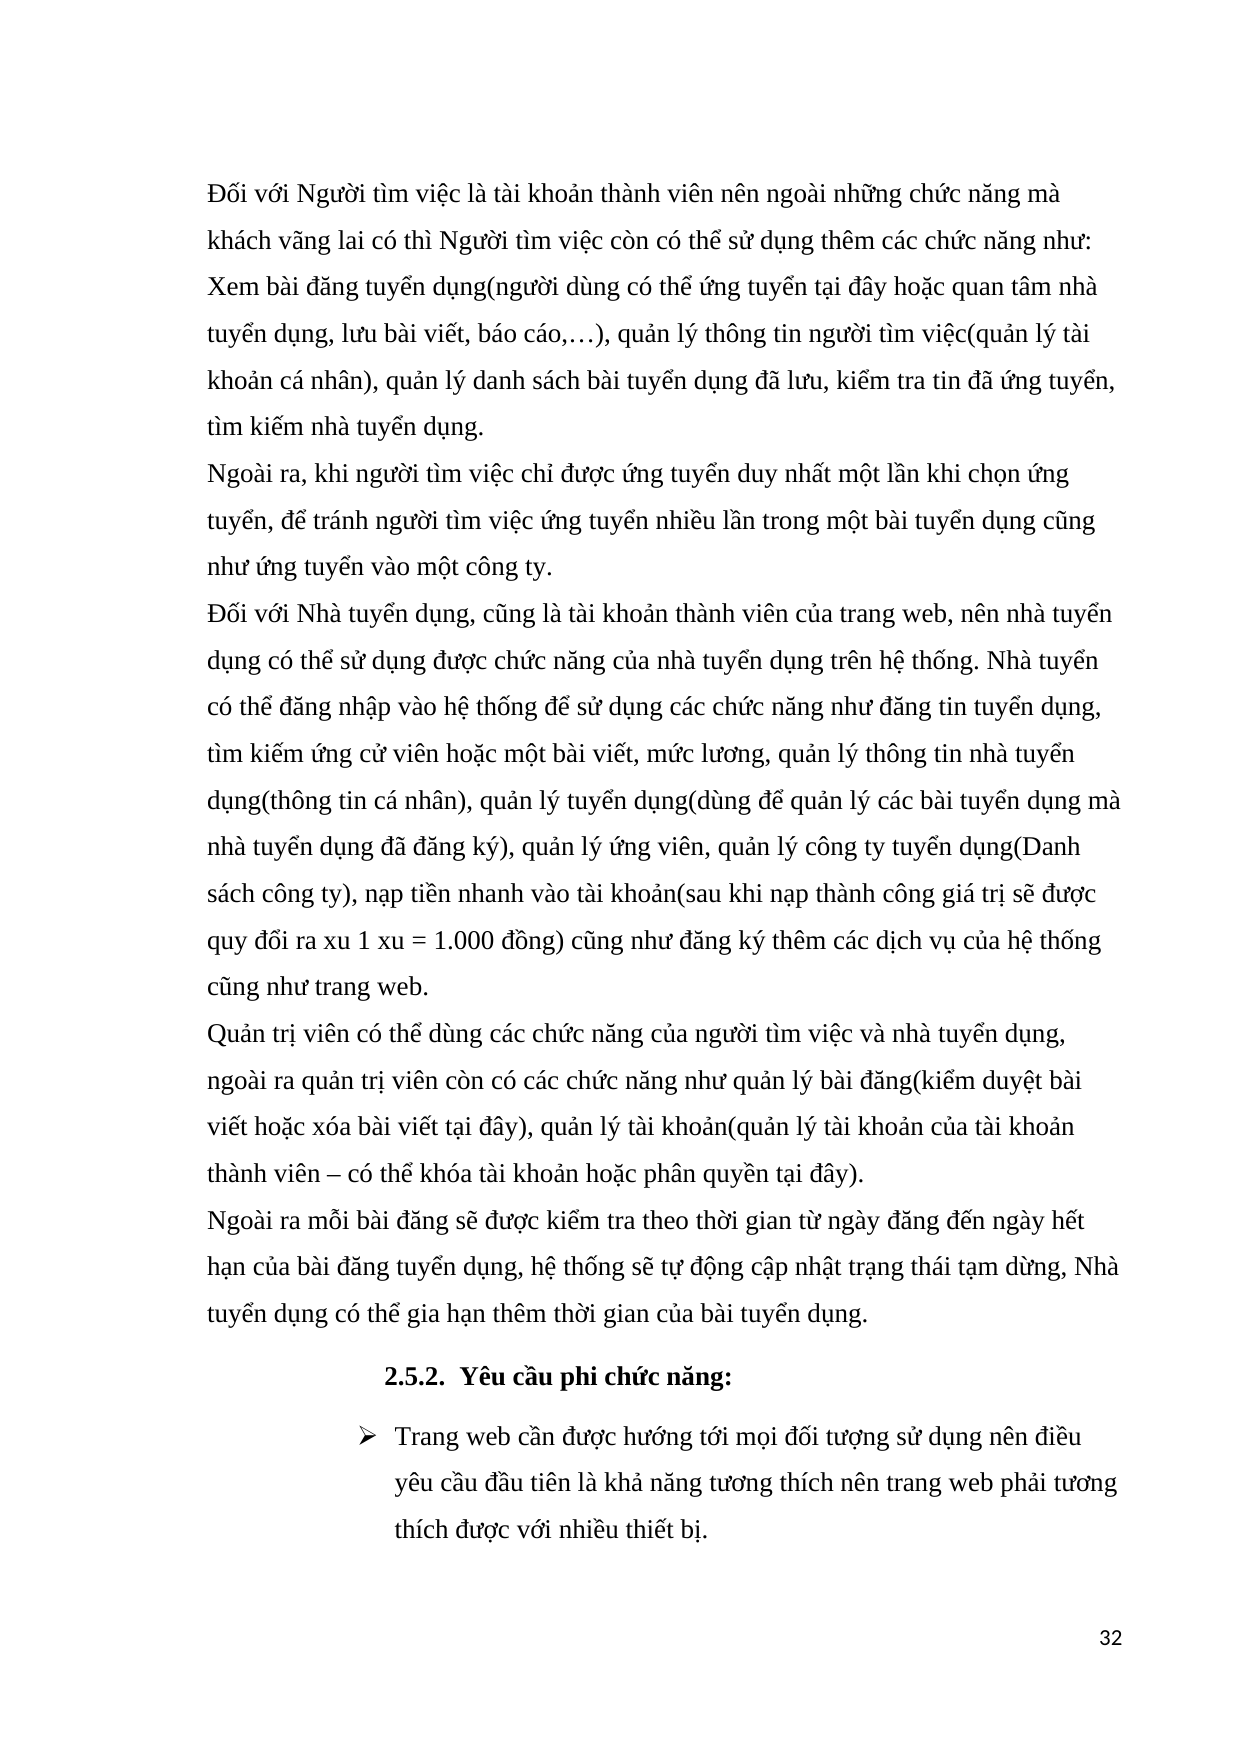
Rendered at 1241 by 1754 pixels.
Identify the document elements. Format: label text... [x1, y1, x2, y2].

list Quản trị viên có thể dùng các chức năng của người tìm việc và nhà tuyển dụng, ngoài ra quản trị viên còn có các chức năng như quản lý bài đăng(kiểm duyệt bài viết hoặc xóa bài viết tại đây), quản lý tài khoản(quản lý tài khoản của tài khoản thành viên – có thể khóa tài khoản hoặc phân quyền tại đây). [207, 1017, 1122, 1188]
list Ngoài ra, khi người tìm việc chỉ được ứng tuyển duy nhất một lần khi chọn ứng tuyển, để tránh người tìm việc ứng tuyển nhiều lần trong một bài tuyển dụng cũng như ứng tuyển vào một công ty. [207, 457, 1122, 582]
list Đối với Nhà tuyển dụng, cũng là tài khoản thành viên của trang web, nên nhà tuyển dụng có thể sử dụng được chức năng của nhà tuyển dụng trên hệ thống. Nhà tuyển có thể đăng nhập vào hệ thống để sử dụng các chức năng như đăng tin tuyển dụng, tìm kiếm ứng cử viên hoặc một bài viết, mức lương, quản lý thông tin nhà tuyển dụng(thông tin cá nhân), quản lý tuyển dụng(dùng để quản lý các bài tuyển dụng mà nhà tuyển dụng đã đăng ký), quản lý ứng viên, quản lý công ty tuyển dụng(Danh sách công ty), nạp tiền nhanh vào tài khoản(sau khi nạp thành công giá trị sẽ được quy đổi ra xu 1 xu = 1.000 đồng) cũng như đăng ký thêm các dịch vụ của hệ thống cũng như trang web. [207, 597, 1122, 1002]
text Yêu cầu phi chức năng: [384, 1361, 1122, 1392]
list Ngoài ra mỗi bài đăng sẽ được kiểm tra theo thời gian từ ngày đăng đến ngày hết hạn của bài đăng tuyển dụng, hệ thống sẽ tự động cập nhật trạng thái tạm dừng, Nhà tuyển dụng có thể gia hạn thêm thời gian của bài tuyển dụng. [207, 1204, 1122, 1328]
list Đối với Người tìm việc là tài khoản thành viên nên ngoài những chức năng mà khách vãng lai có thì Người tìm việc còn có thể sử dụng thêm các chức năng như: Xem bài đăng tuyển dụng(người dùng có thể ứng tuyển tại đây hoặc quan tâm nhà tuyển dụng, lưu bài viết, báo cáo,…), quản lý thông tin người tìm việc(quản lý tài khoản cá nhân), quản lý danh sách bài tuyển dụng đã lưu, kiểm tra tin đã ứng tuyển, tìm kiếm nhà tuyển dụng. [207, 177, 1122, 442]
list Trang web cần được hướng tới mọi đối tượng sử dụng nên điều yêu cầu đầu tiên là khả năng tương thích nên trang web phải tương thích được với nhiều thiết bị. [357, 1420, 1122, 1544]
